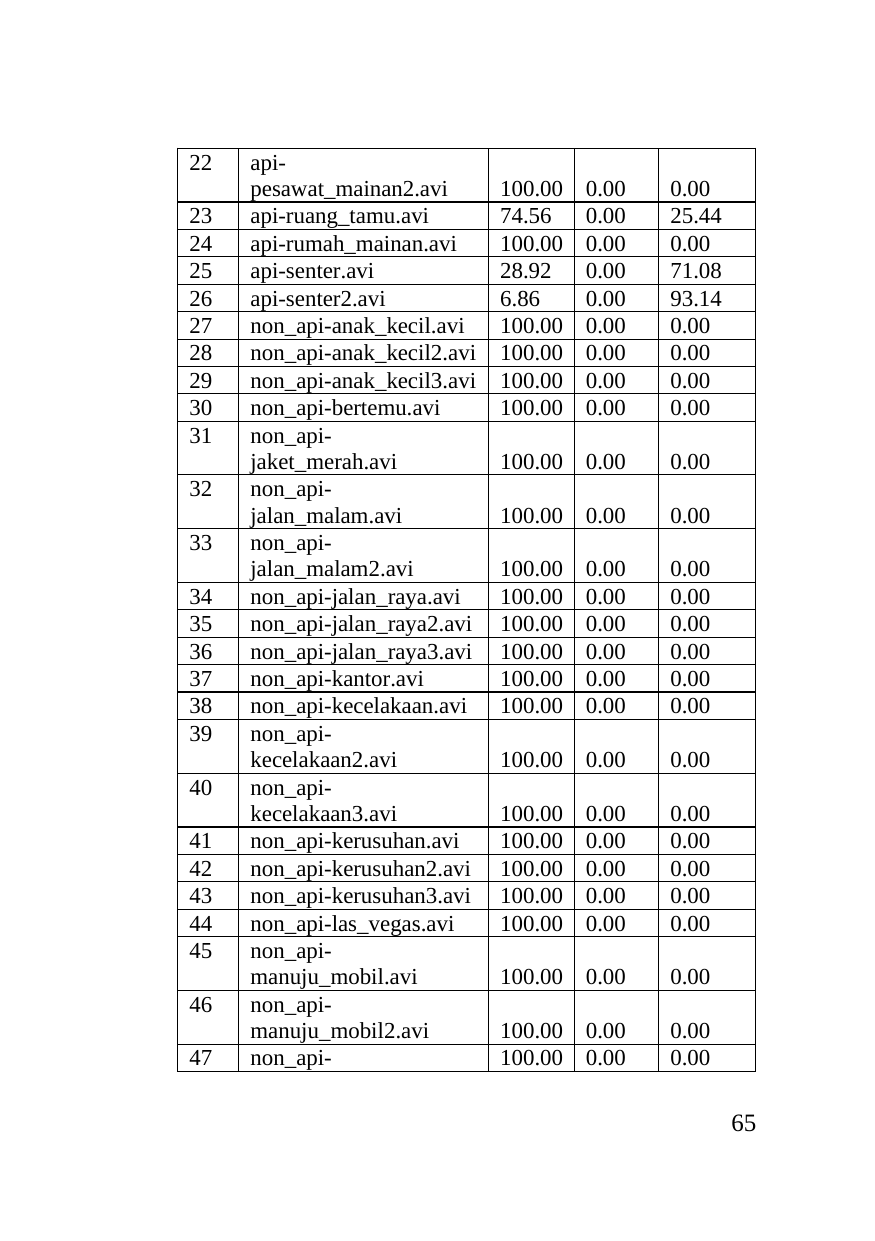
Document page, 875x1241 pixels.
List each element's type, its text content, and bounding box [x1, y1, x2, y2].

table_cell non_api-jalan_malam2.avi [239, 529, 488, 582]
table_cell 34 [178, 583, 238, 609]
table_cell 32 [178, 475, 238, 528]
table_cell 30 [178, 394, 238, 421]
table_cell 42 [178, 855, 238, 881]
table_cell 93.14 [659, 285, 755, 311]
table_cell 24 [178, 230, 238, 256]
table_cell 6.86 [489, 285, 574, 311]
table_cell 0.00 [575, 638, 658, 664]
table_cell 0.00 [659, 693, 755, 719]
table_cell 0.00 [659, 910, 755, 936]
table_cell 100.00 [489, 828, 574, 854]
table_cell 0.00 [575, 610, 658, 637]
table_cell 29 [178, 367, 238, 393]
table_cell 0.00 [575, 855, 658, 881]
table_cell 0.00 [575, 774, 658, 826]
table_cell 43 [178, 882, 238, 908]
table_cell 100.00 [489, 665, 574, 691]
table_cell 39 [178, 720, 238, 773]
table_cell 0.00 [575, 340, 658, 366]
table_cell api-senter2.avi [239, 285, 488, 311]
table_cell non_api-anak_kecil.avi [239, 312, 488, 338]
table_cell 0.00 [659, 422, 755, 474]
table_cell 0.00 [575, 394, 658, 421]
table_cell 100.00 [489, 774, 574, 826]
table_cell 0.00 [575, 149, 658, 201]
table_cell 47 [178, 1045, 238, 1071]
table_cell non_api-kerusuhan3.avi [239, 882, 488, 908]
table_cell api-pesawat_mainan2.avi [239, 149, 488, 201]
table_cell 100.00 [489, 720, 574, 773]
table_cell api-senter.avi [239, 257, 488, 284]
table_cell 0.00 [659, 367, 755, 393]
table_cell non_api-kerusuhan2.avi [239, 855, 488, 881]
table_cell 0.00 [575, 693, 658, 719]
table_cell non_api-las_vegas.avi [239, 910, 488, 936]
table_cell 0.00 [659, 828, 755, 854]
table_cell 100.00 [489, 910, 574, 936]
table_cell 100.00 [489, 367, 574, 393]
table_cell 100.00 [489, 991, 574, 1043]
table_cell 0.00 [659, 610, 755, 637]
table_cell 100.00 [489, 475, 574, 528]
table_cell non_api-bertemu.avi [239, 394, 488, 421]
table_cell 22 [178, 149, 238, 201]
table_cell 0.00 [575, 991, 658, 1043]
table_cell 27 [178, 312, 238, 338]
table_cell 0.00 [659, 855, 755, 881]
table_cell 26 [178, 285, 238, 311]
table_cell non_api-kecelakaan3.avi [239, 774, 488, 826]
table_cell non_api-manuju_mobil2.avi [239, 991, 488, 1043]
table_cell 0.00 [659, 882, 755, 908]
table_cell 100.00 [489, 882, 574, 908]
table_cell non_api-kecelakaan2.avi [239, 720, 488, 773]
table_cell 28 [178, 340, 238, 366]
table_cell 0.00 [575, 910, 658, 936]
table_cell 0.00 [575, 367, 658, 393]
table_cell 0.00 [575, 882, 658, 908]
table_cell 0.00 [575, 828, 658, 854]
table_cell 0.00 [659, 394, 755, 421]
table_cell non_api-jalan_raya3.avi [239, 638, 488, 664]
table_cell 23 [178, 203, 238, 229]
table_cell non_api-kantor.avi [239, 665, 488, 691]
table_cell 45 [178, 937, 238, 990]
table_cell 100.00 [489, 230, 574, 256]
table_cell 0.00 [575, 257, 658, 284]
table_cell 0.00 [659, 312, 755, 338]
table_cell 100.00 [489, 312, 574, 338]
table_cell 0.00 [575, 1045, 658, 1071]
table_cell 0.00 [659, 230, 755, 256]
table_cell 41 [178, 828, 238, 854]
table_cell 100.00 [489, 638, 574, 664]
table_cell 100.00 [489, 855, 574, 881]
table_cell 38 [178, 693, 238, 719]
table_cell 0.00 [575, 230, 658, 256]
table_cell non_api-anak_kecil3.avi [239, 367, 488, 393]
table_cell 100.00 [489, 529, 574, 582]
table_cell 0.00 [659, 1045, 755, 1071]
table_cell 31 [178, 422, 238, 474]
table_cell non_api-manuju_mobil.avi [239, 937, 488, 990]
table_cell 0.00 [659, 937, 755, 990]
table_cell non_api-anak_kecil2.avi [239, 340, 488, 366]
table_cell 0.00 [575, 203, 658, 229]
table_cell 0.00 [575, 422, 658, 474]
table_cell 100.00 [489, 340, 574, 366]
table_cell api-ruang_tamu.avi [239, 203, 488, 229]
table_cell 0.00 [659, 149, 755, 201]
table_cell 25 [178, 257, 238, 284]
table_cell 28.92 [489, 257, 574, 284]
table_cell 44 [178, 910, 238, 936]
table_cell 40 [178, 774, 238, 826]
table_cell 46 [178, 991, 238, 1043]
table_cell 0.00 [575, 720, 658, 773]
table_cell 0.00 [575, 475, 658, 528]
table_cell non_api-jalan_raya.avi [239, 583, 488, 609]
table_cell non_api-kerusuhan.avi [239, 828, 488, 854]
table_cell 35 [178, 610, 238, 637]
table_cell non_api-jalan_raya2.avi [239, 610, 488, 637]
table_cell 0.00 [659, 991, 755, 1043]
table_cell 100.00 [489, 1045, 574, 1071]
table_cell non_api-manuju_mobil3.avi [239, 1045, 488, 1071]
table_cell 100.00 [489, 149, 574, 201]
table_cell non_api-jaket_merah.avi [239, 422, 488, 474]
table_cell 25.44 [659, 203, 755, 229]
table_cell 71.08 [659, 257, 755, 284]
table_cell 0.00 [659, 583, 755, 609]
table_cell 36 [178, 638, 238, 664]
table_cell 0.00 [659, 774, 755, 826]
table_cell 100.00 [489, 583, 574, 609]
table_cell 0.00 [659, 665, 755, 691]
table_cell 0.00 [659, 340, 755, 366]
table_cell 0.00 [659, 529, 755, 582]
table_cell 0.00 [575, 937, 658, 990]
table_cell 0.00 [575, 665, 658, 691]
table_cell 100.00 [489, 693, 574, 719]
table_cell 0.00 [575, 529, 658, 582]
table_cell 100.00 [489, 610, 574, 637]
table_cell non_api-kecelakaan.avi [239, 693, 488, 719]
table_cell 100.00 [489, 422, 574, 474]
table_cell 0.00 [575, 285, 658, 311]
table_cell 0.00 [659, 720, 755, 773]
table_cell 0.00 [659, 475, 755, 528]
table_cell 37 [178, 665, 238, 691]
table_cell 0.00 [575, 312, 658, 338]
table_cell non_api-jalan_malam.avi [239, 475, 488, 528]
table_cell 74.56 [489, 203, 574, 229]
table_cell 33 [178, 529, 238, 582]
table_cell 100.00 [489, 394, 574, 421]
table_cell api-rumah_mainan.avi [239, 230, 488, 256]
table_cell 0.00 [575, 583, 658, 609]
table_cell 0.00 [659, 638, 755, 664]
table_cell 100.00 [489, 937, 574, 990]
